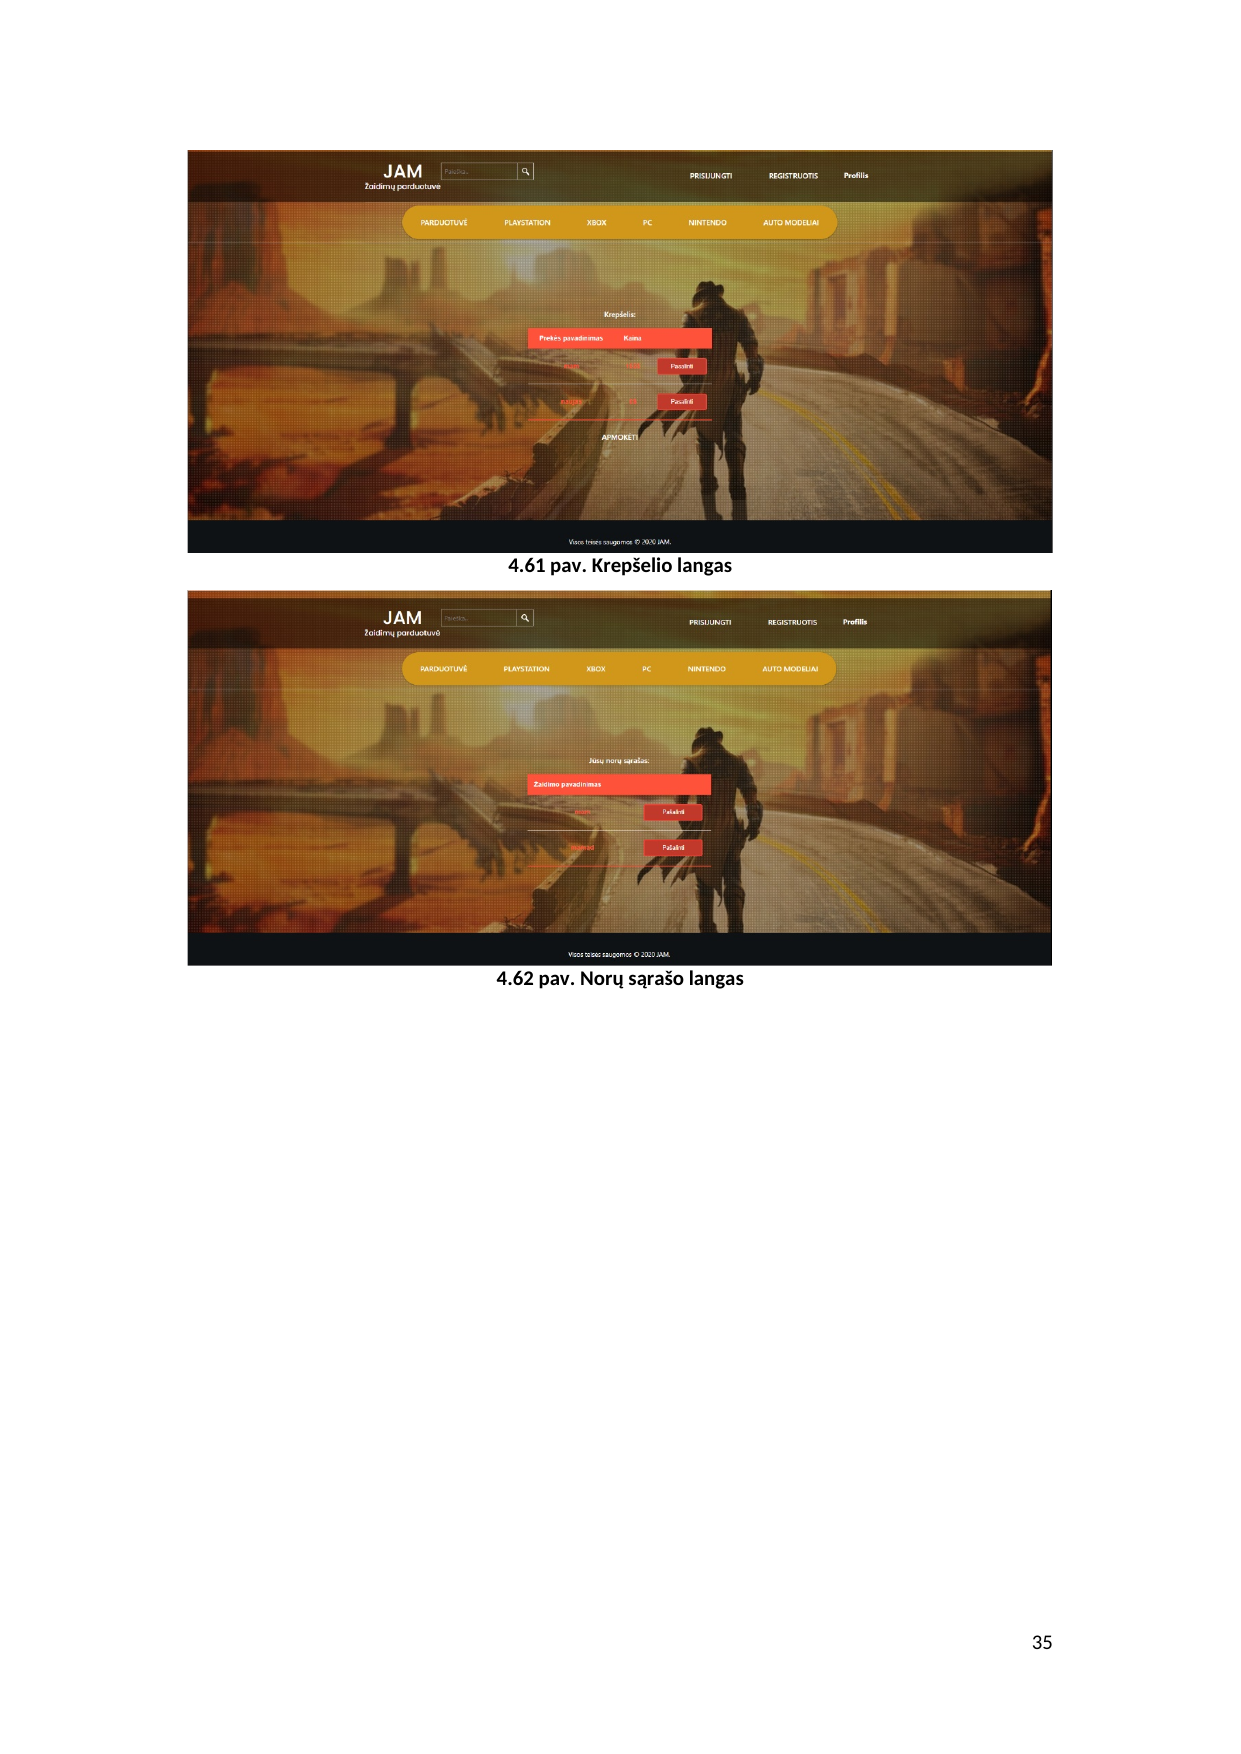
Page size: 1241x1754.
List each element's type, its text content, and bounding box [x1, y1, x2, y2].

picture [187, 150, 1053, 553]
picture [187, 590, 1053, 966]
